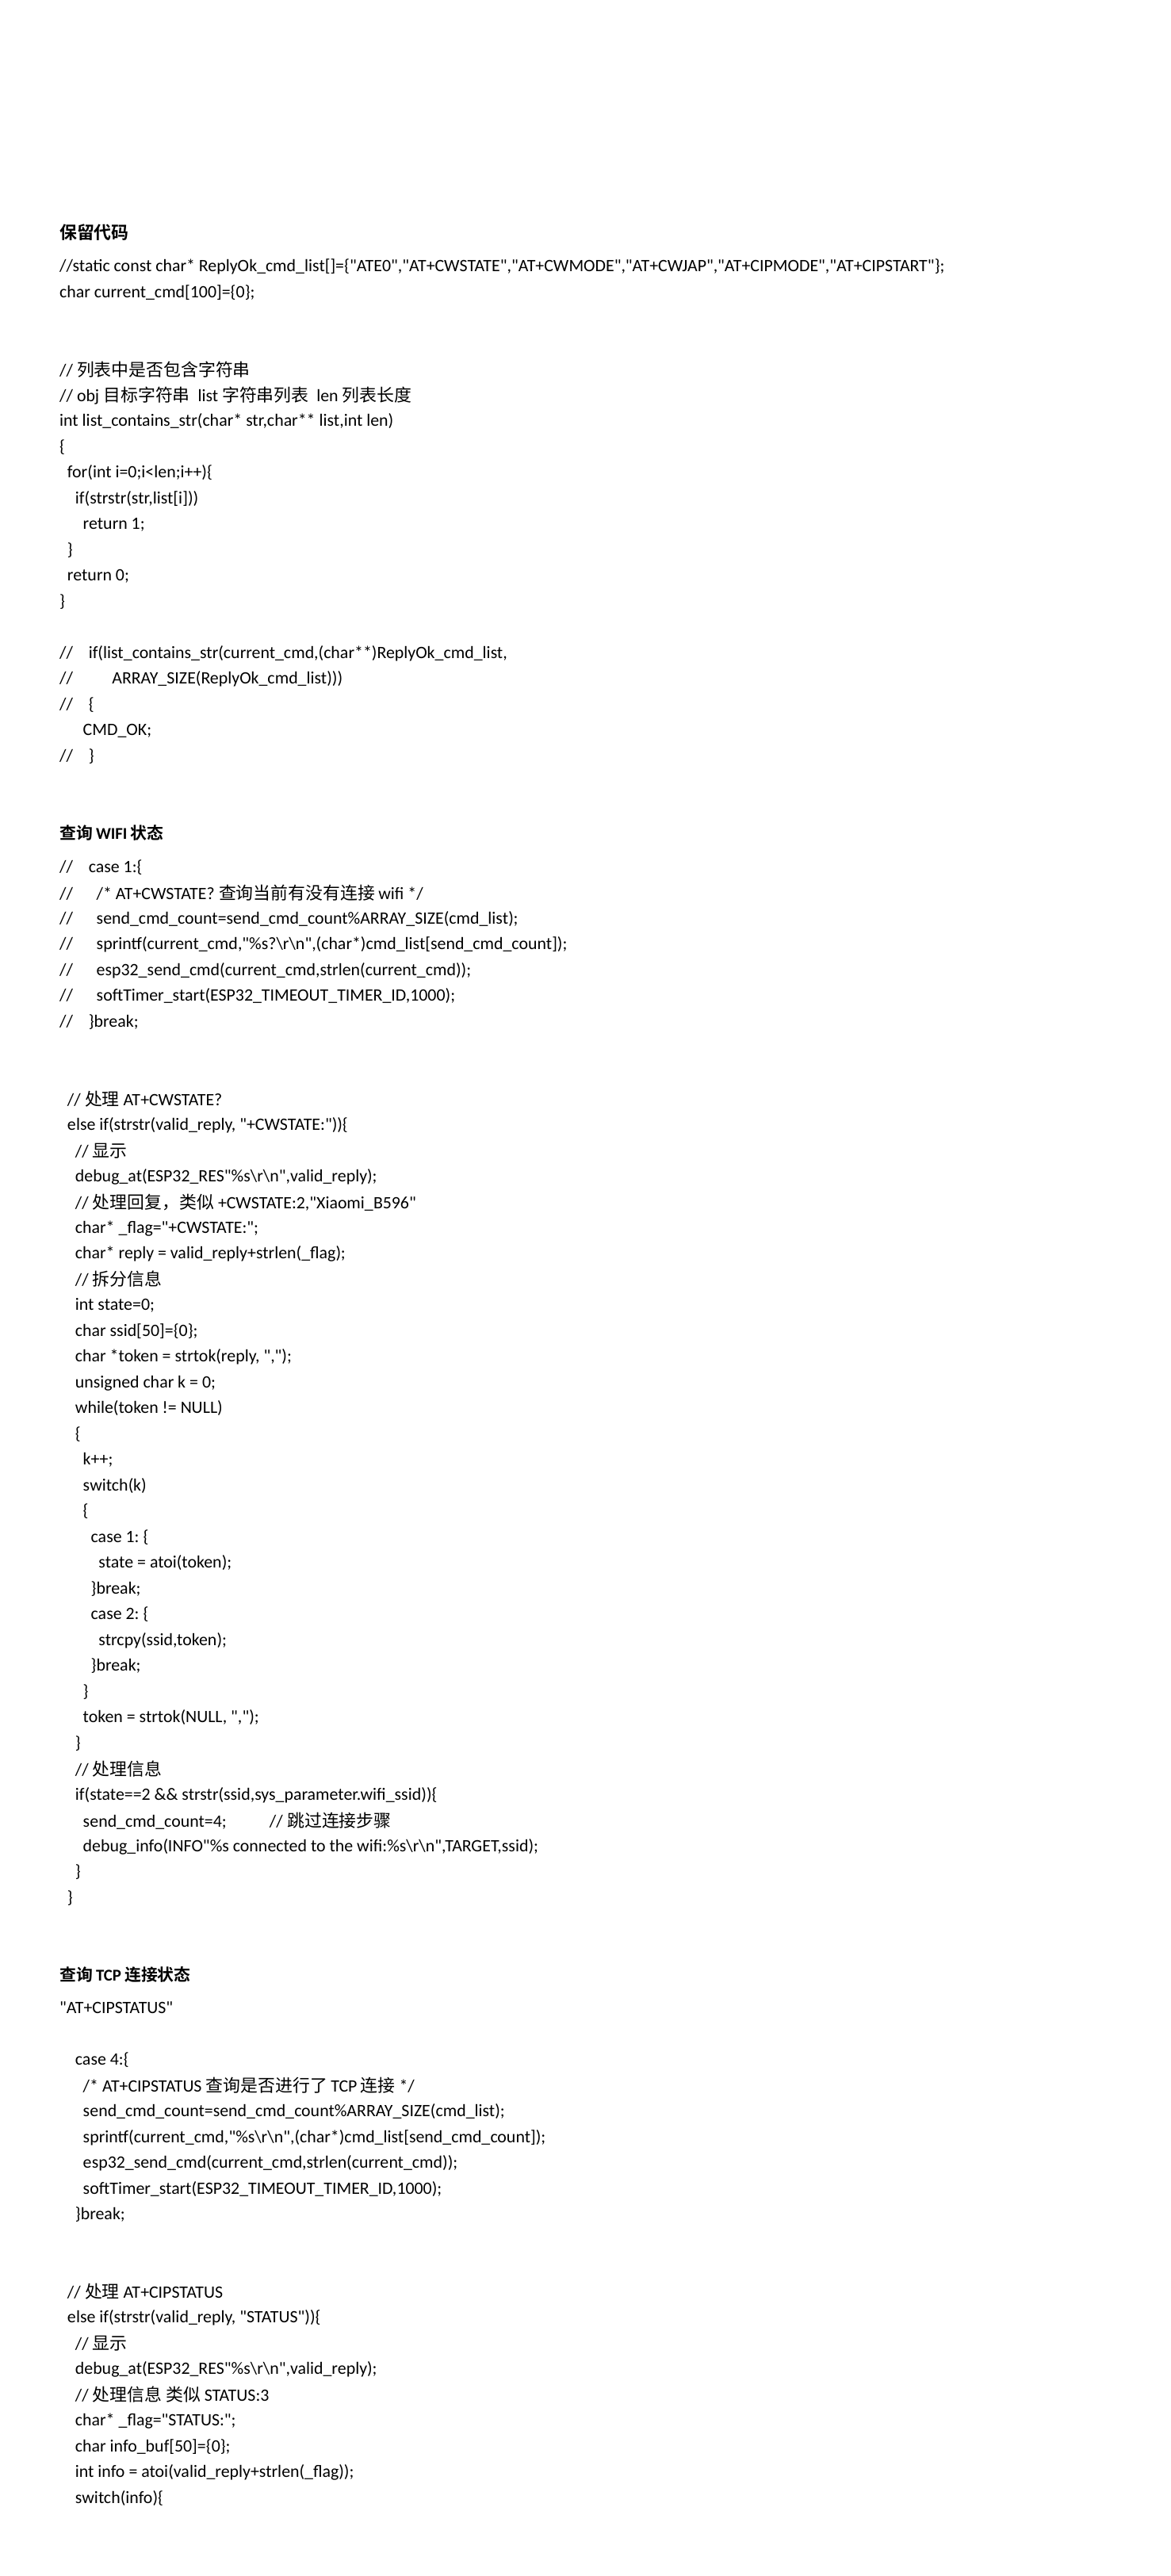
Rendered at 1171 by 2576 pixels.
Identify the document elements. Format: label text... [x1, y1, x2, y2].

text // softTimer_start(ESP32_TIMEOUT_TIMER_ID,1000); [59, 982, 1111, 1008]
text // send_cmd_count=send_cmd_count%ARRAY_SIZE(cmd_list); [59, 905, 1111, 930]
text case 4:{ [59, 2046, 1111, 2072]
text CMD_OK; [59, 716, 1111, 742]
text if(state==2 && strstr(ssid,sys_parameter.wifi_ssid)){ [59, 1781, 1111, 1806]
text //static const char* ReplyOk_cmd_list[]={"ATE0","AT+CWSTATE","AT+CWMODE","AT+CWJAP","AT+CIPMODE","AT+CIPSTART"}; [59, 252, 1111, 278]
text debug_at(ESP32_RES"%s\r\n",valid_reply); [59, 2356, 1111, 2381]
text }break; [59, 1575, 1111, 1600]
text else if(strstr(valid_reply, "STATUS")){ [59, 2304, 1111, 2329]
text // 处理回复，类似 +CWSTATE:2,"Xiaomi_B596" [59, 1188, 1111, 1214]
text return 1; [59, 510, 1111, 536]
text // 显示 [59, 2329, 1111, 2356]
text send_cmd_count=4; // 跳过连接步骤 [59, 1806, 1111, 1832]
text k++; [59, 1445, 1111, 1472]
subtitle 查询WIFI状态 [59, 819, 1111, 845]
text int info = atoi(valid_reply+strlen(_flag)); [59, 2459, 1111, 2484]
text // 处理 AT+CWSTATE? [59, 1085, 1111, 1111]
text { [59, 1420, 1111, 1445]
text for(int i=0;i<len;i++){ [59, 458, 1111, 484]
text switch(k) [59, 1472, 1111, 1497]
text // obj 目标字符串 list 字符串列表 len 列表长度 [59, 381, 1111, 407]
text // sprintf(current_cmd,"%s?\r\n",(char*)cmd_list[send_cmd_count]); [59, 930, 1111, 956]
text { [59, 1497, 1111, 1523]
text // 处理信息 [59, 1755, 1111, 1781]
text // }break; [59, 1008, 1111, 1033]
text // esp32_send_cmd(current_cmd,strlen(current_cmd)); [59, 956, 1111, 982]
text // } [59, 742, 1111, 767]
text int list_contains_str(char* str,char** list,int len) [59, 407, 1111, 433]
text switch(info){ [59, 2484, 1111, 2510]
text } [59, 536, 1111, 561]
text state = atoi(token); [59, 1548, 1111, 1575]
text }break; [59, 1652, 1111, 1678]
text char ssid[50]={0}; [59, 1317, 1111, 1342]
text return 0; [59, 561, 1111, 588]
text } [59, 1884, 1111, 1909]
text case 1: { [59, 1523, 1111, 1548]
text int state=0; [59, 1291, 1111, 1317]
subtitle 查询TCP连接状态 [59, 1961, 1111, 1987]
text "AT+CIPSTATUS" [59, 1995, 1111, 2020]
text // 处理 AT+CIPSTATUS [59, 2278, 1111, 2304]
text // { [59, 691, 1111, 716]
text // 拆分信息 [59, 1265, 1111, 1291]
text token = strtok(NULL, ","); [59, 1703, 1111, 1729]
text /* AT+CIPSTATUS 查询是否进行了TCP连接 */ [59, 2072, 1111, 2098]
text // 处理信息 类似 STATUS:3 [59, 2381, 1111, 2407]
text char *token = strtok(reply, ","); [59, 1342, 1111, 1368]
subtitle 保留代码 [59, 218, 1111, 244]
text } [59, 1729, 1111, 1755]
text } [59, 588, 1111, 613]
text debug_at(ESP32_RES"%s\r\n",valid_reply); [59, 1162, 1111, 1188]
text char* reply = valid_reply+strlen(_flag); [59, 1239, 1111, 1265]
text char* _flag="STATUS:"; [59, 2407, 1111, 2432]
text char* _flag="+CWSTATE:"; [59, 1214, 1111, 1239]
text // if(list_contains_str(current_cmd,(char**)ReplyOk_cmd_list, [59, 639, 1111, 664]
text char info_buf[50]={0}; [59, 2432, 1111, 2459]
text } [59, 1858, 1111, 1884]
text send_cmd_count=send_cmd_count%ARRAY_SIZE(cmd_list); [59, 2098, 1111, 2123]
text sprintf(current_cmd,"%s\r\n",(char*)cmd_list[send_cmd_count]); [59, 2123, 1111, 2149]
text // 列表中是否包含字符串 [59, 355, 1111, 381]
text // case 1:{ [59, 853, 1111, 878]
text // 显示 [59, 1136, 1111, 1162]
text strcpy(ssid,token); [59, 1626, 1111, 1652]
text else if(strstr(valid_reply, "+CWSTATE:")){ [59, 1111, 1111, 1136]
text unsigned char k = 0; [59, 1368, 1111, 1394]
text // /* AT+CWSTATE? 查询当前有没有连接wifi */ [59, 878, 1111, 905]
text if(strstr(str,list[i])) [59, 484, 1111, 510]
text { [59, 433, 1111, 458]
text debug_info(INFO"%s connected to the wifi:%s\r\n",TARGET,ssid); [59, 1832, 1111, 1858]
text // ARRAY_SIZE(ReplyOk_cmd_list))) [59, 664, 1111, 691]
text esp32_send_cmd(current_cmd,strlen(current_cmd)); [59, 2149, 1111, 2175]
text while(token != NULL) [59, 1394, 1111, 1420]
text case 2: { [59, 1600, 1111, 1626]
text } [59, 1678, 1111, 1703]
text char current_cmd[100]={0}; [59, 278, 1111, 304]
text }break; [59, 2201, 1111, 2226]
text softTimer_start(ESP32_TIMEOUT_TIMER_ID,1000); [59, 2175, 1111, 2201]
